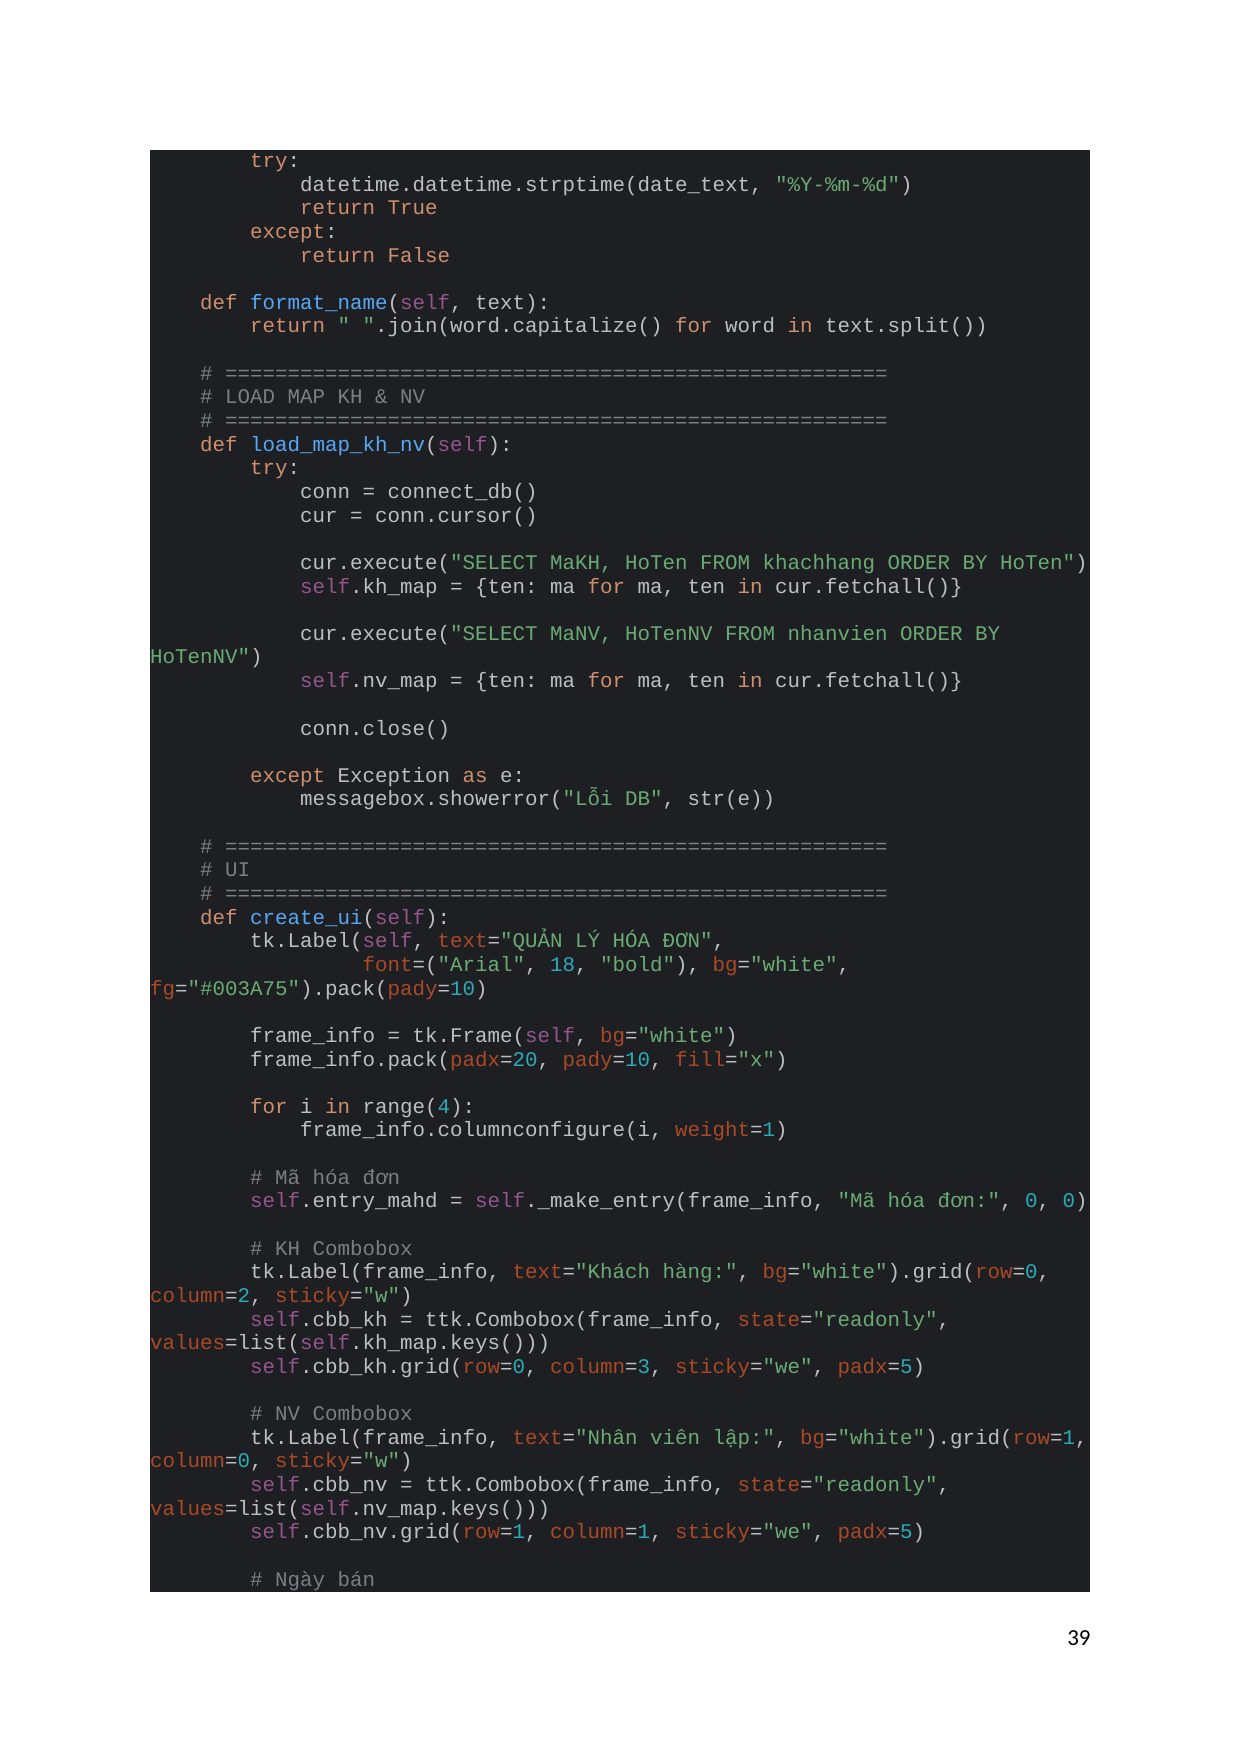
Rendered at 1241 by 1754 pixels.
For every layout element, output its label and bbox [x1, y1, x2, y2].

text [150, 150, 1090, 1592]
